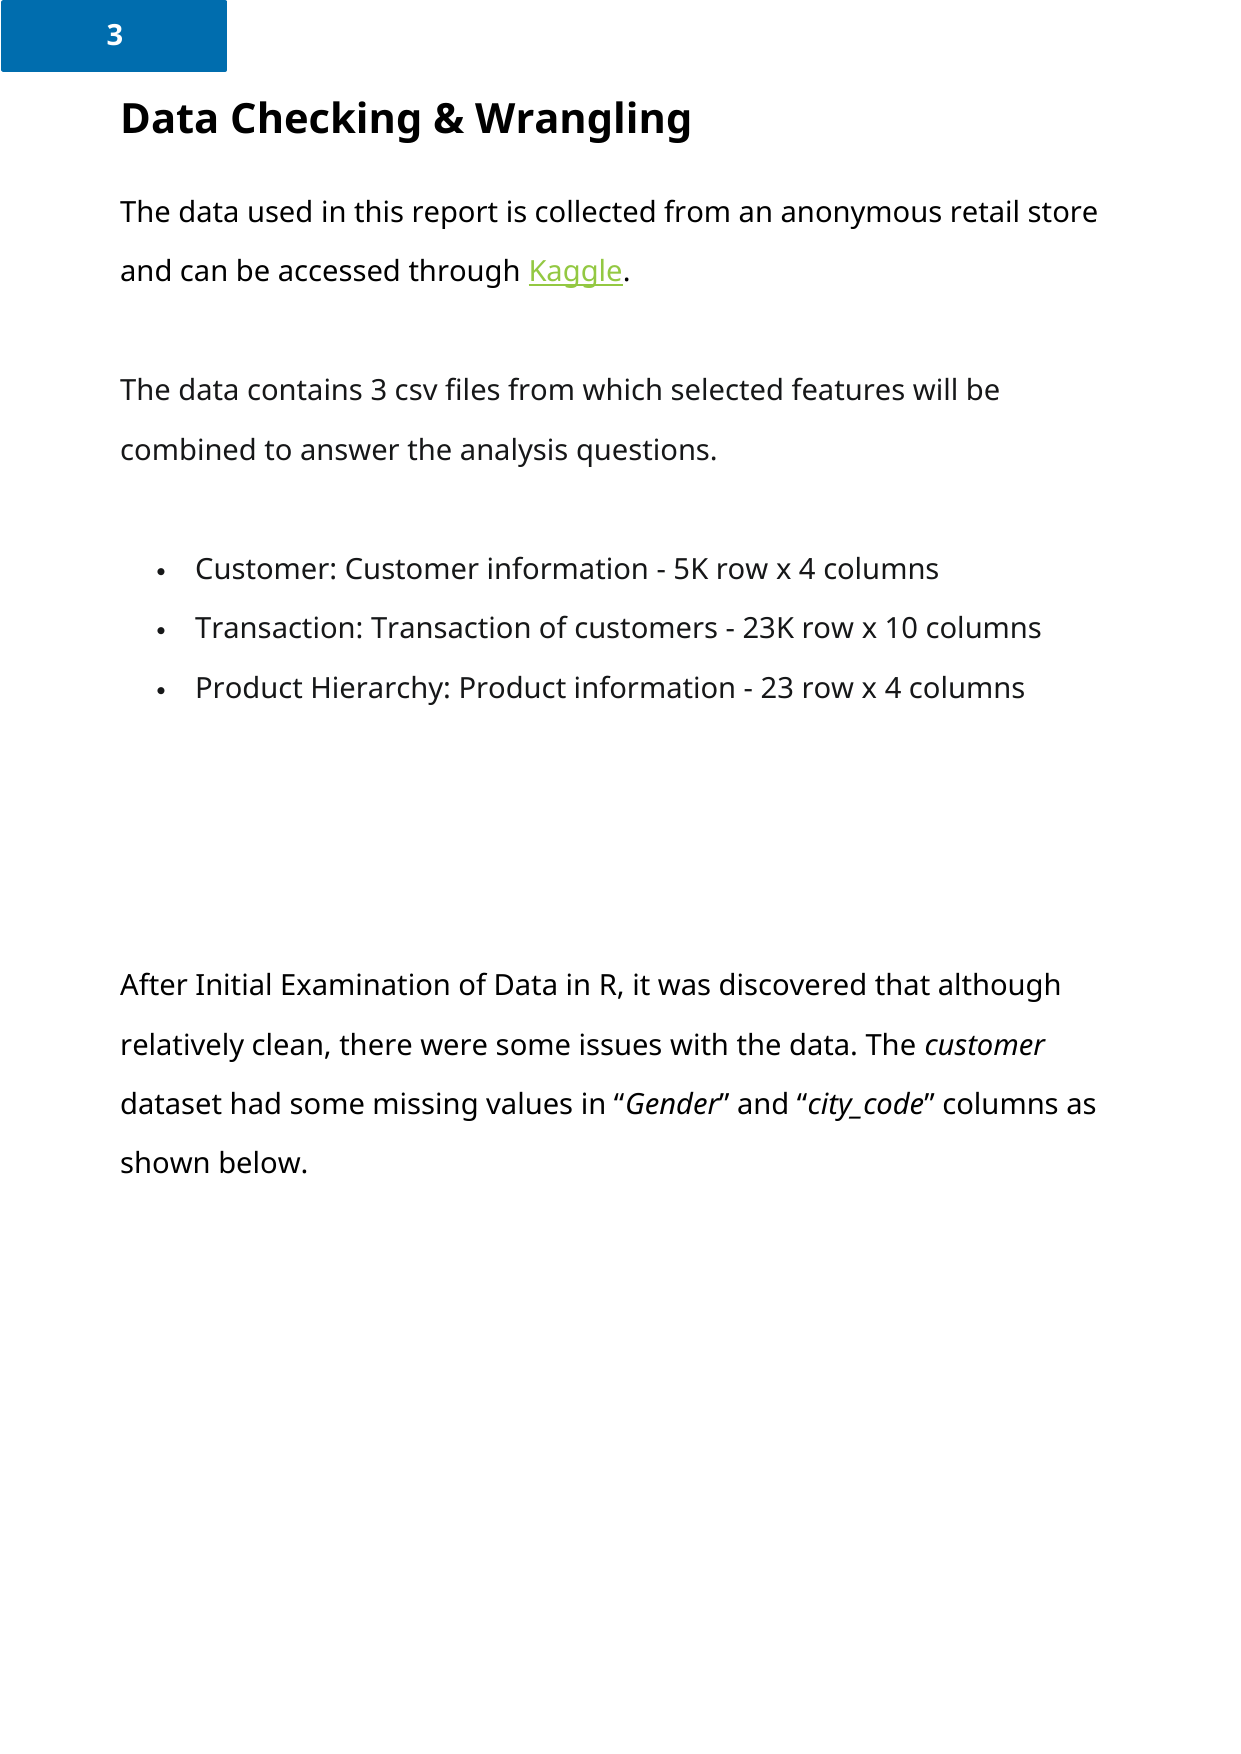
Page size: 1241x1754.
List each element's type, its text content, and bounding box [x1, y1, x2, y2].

list Transaction: Transaction of customers - 23K row x 10 columns [157, 607, 1120, 647]
text After Initial Examination of Data in R, it was discovered that although relatively clean, there were some issues with the data. The customer dataset had some missing values in “Gender” and “city_code” columns as shown below. [120, 964, 1120, 1182]
list Product Hierarchy: Product information - 23 row x 4 columns [157, 667, 1120, 707]
text The data used in this report is collected from an anonymous retail store and can be accessed through Kaggle. [120, 191, 1120, 290]
text The data contains 3 csv files from which selected features will be combined to answer the analysis questions. [120, 369, 1120, 469]
subtitle Data Checking & Wrangling [120, 89, 1120, 145]
list Customer: Customer information - 5K row x 4 columns [157, 548, 1120, 588]
